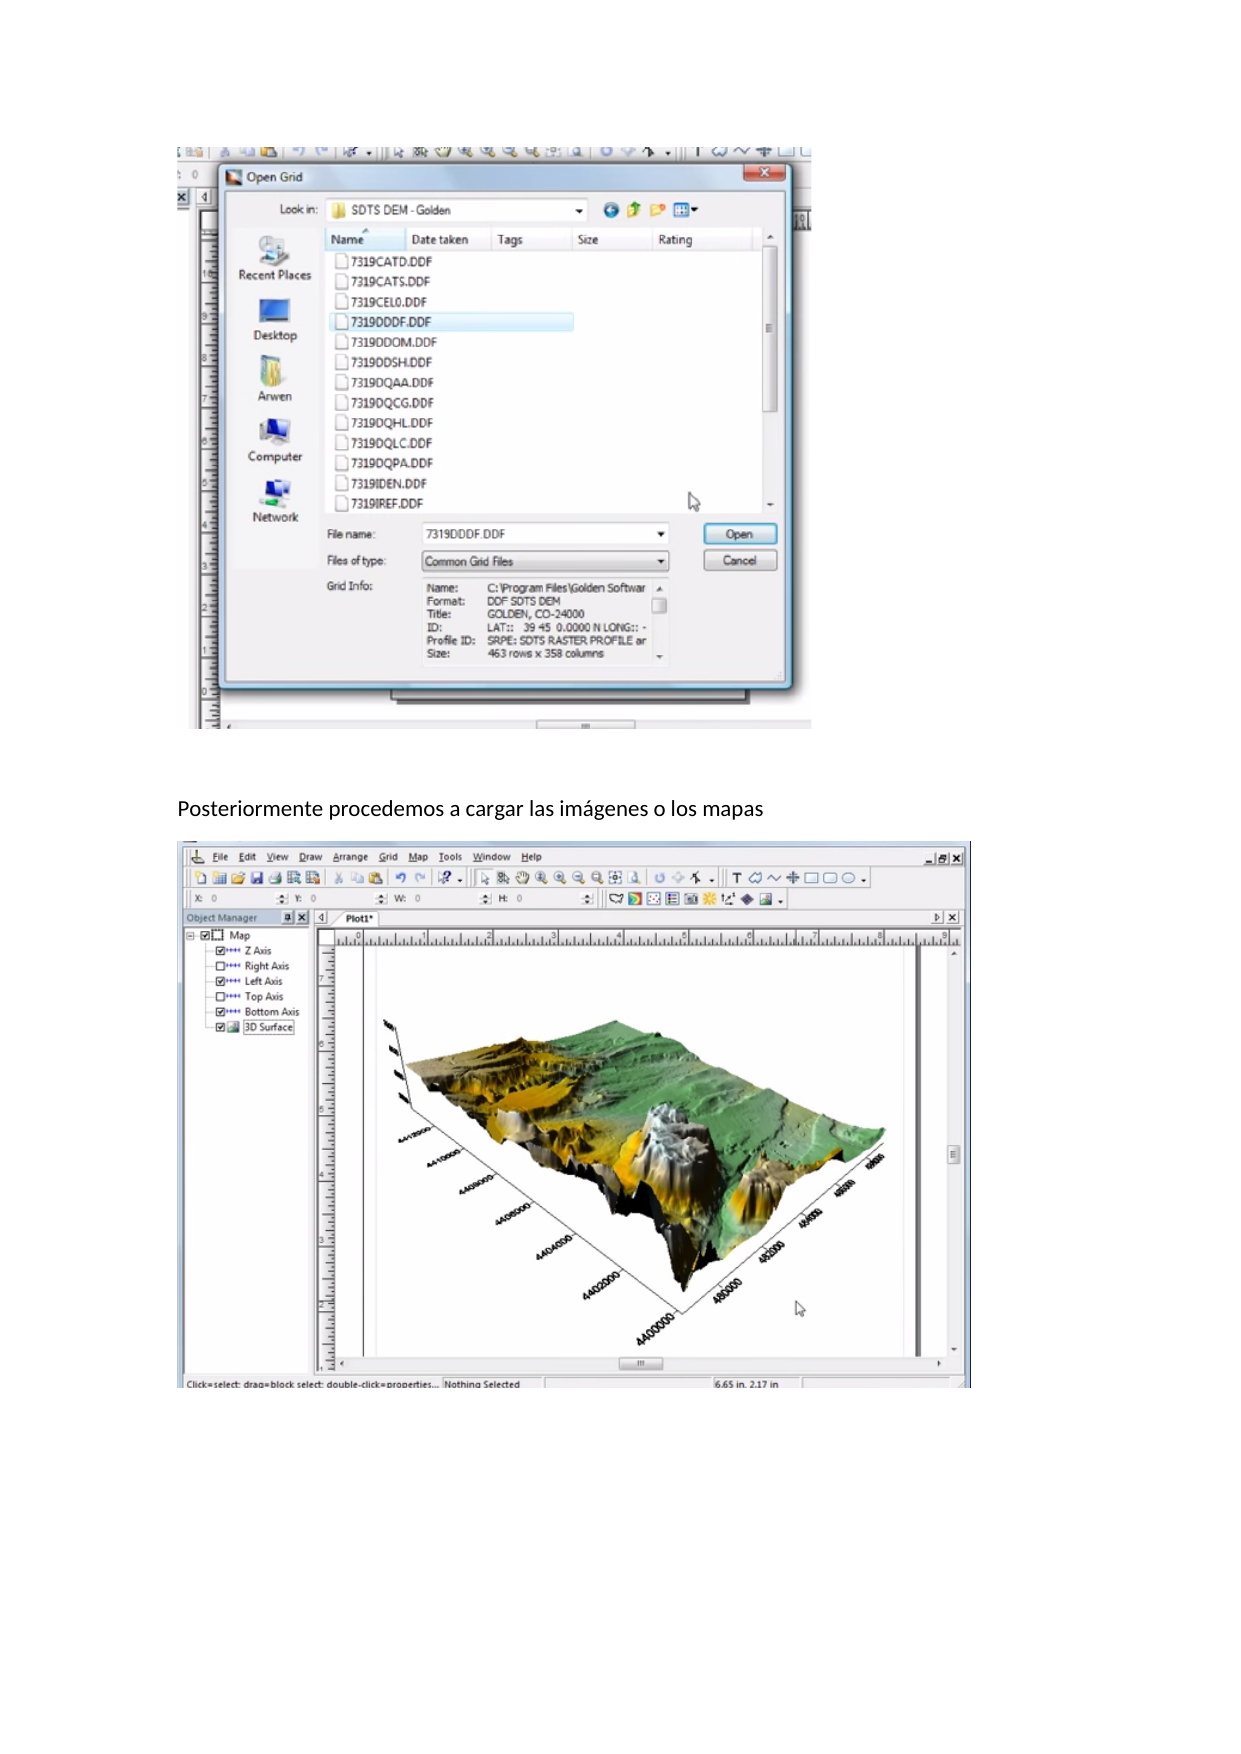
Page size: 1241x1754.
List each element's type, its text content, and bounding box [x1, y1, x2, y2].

picture [177, 841, 971, 1388]
picture [177, 147, 812, 729]
text Posteriormente procedemos a cargar las imágenes o los mapas [177, 794, 1063, 822]
